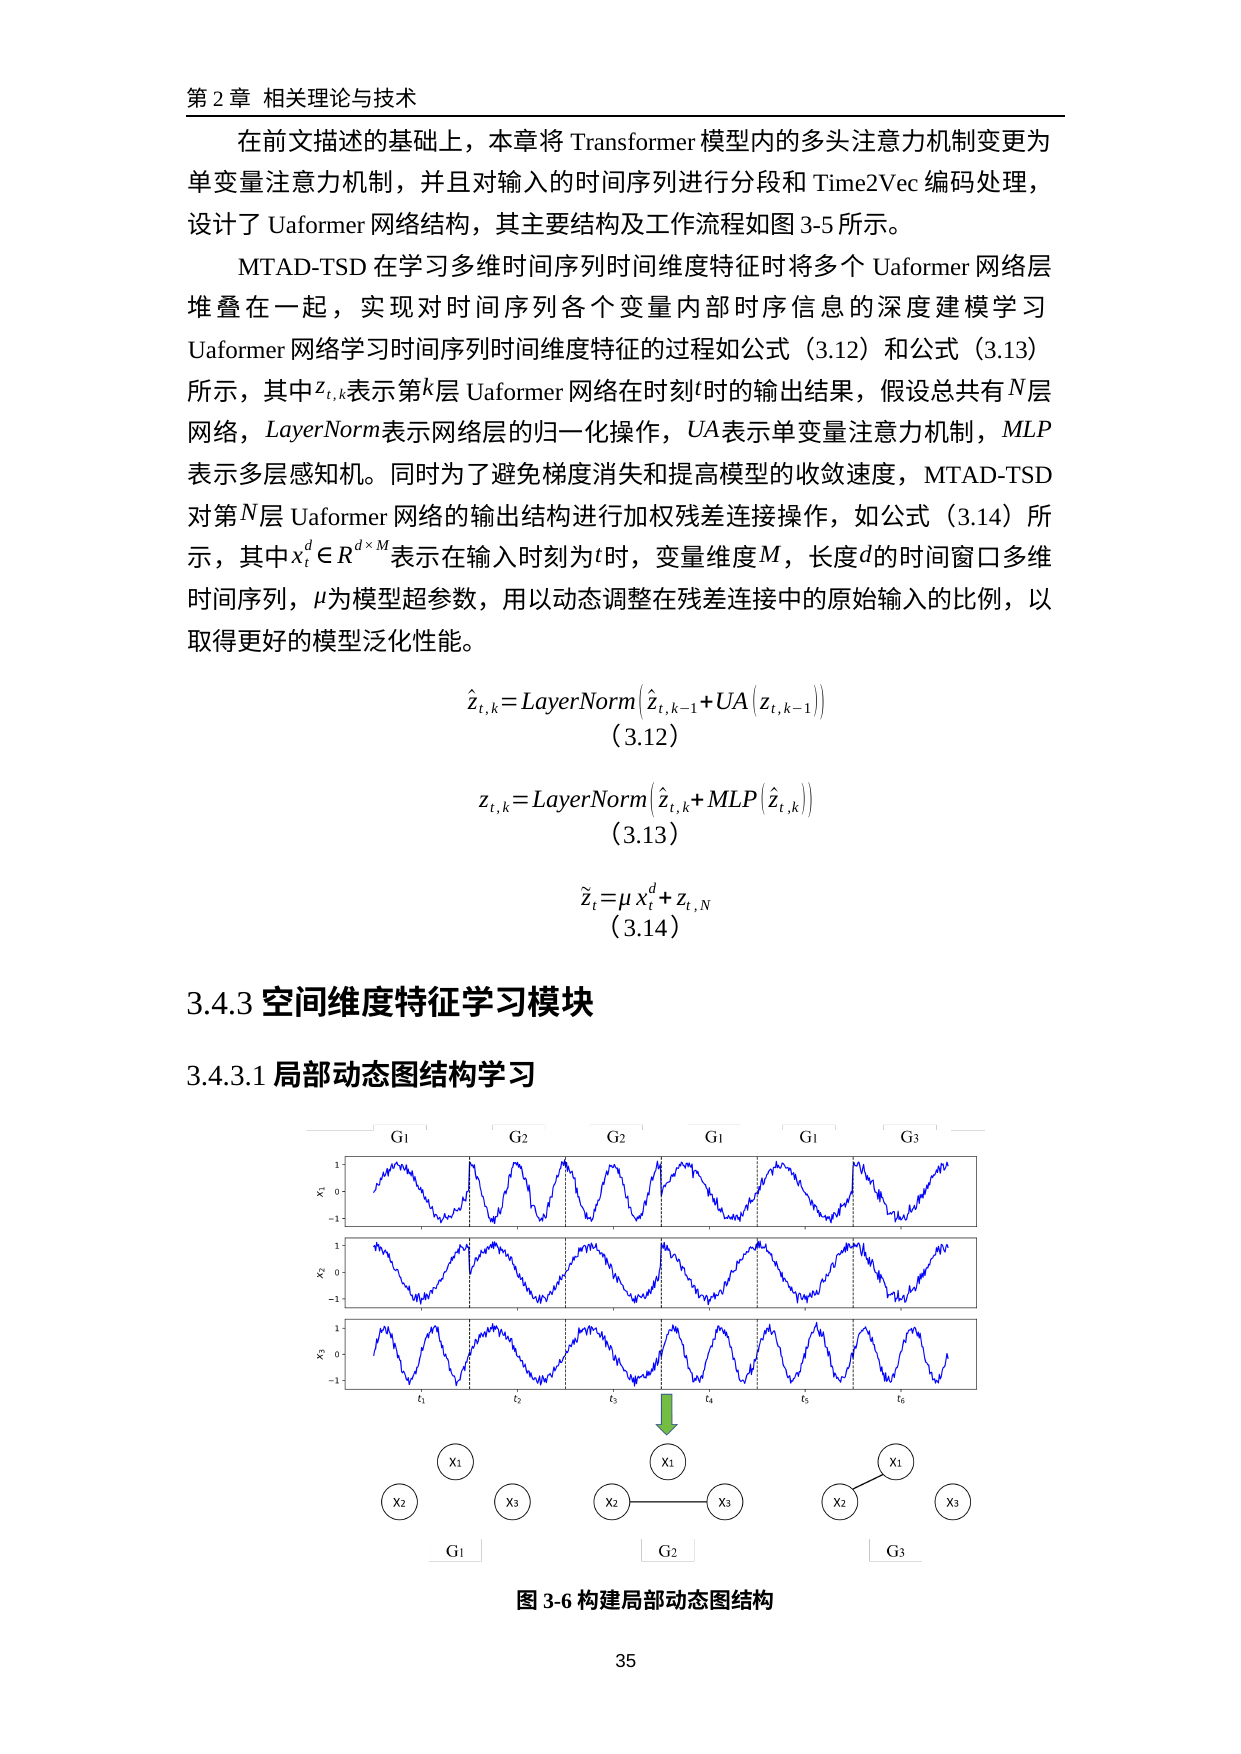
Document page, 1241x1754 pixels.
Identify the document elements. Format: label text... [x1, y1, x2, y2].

text MTAD-TSD在学习多维时间序列时间维度特征时将多个Uaformer网络层堆叠在一起，实现对时间序列各个变量内部时序信息的深度建模学习。Uaformer网络学习时间序列时间维度特征的过程如公式（3.12）和公式（3.13）所示，其中表示第层Uaformer网络在时刻时的输出结果，假设总共有层网络，表示网络层的归一化操作，表示单变量注意力机制，表示多层感知机。同时为了避免梯度消失和提高模型的收敛速度，MTAD-TSD对第层Uaformer网络的输出结构进行加权残差连接操作，如公式（3.14）所示，其中表示在输入时刻为时，变量维度，长度的时间窗口多维时间序列，为模型超参数，用以动态调整在残差连接中的原始输入的比例，以取得更好的模型泛化性能。 [188, 242, 1053, 658]
text 在前文描述的基础上，本章将Transformer模型内的多头注意力机制变更为单变量注意力机制，并且对输入的时间序列进行分段和Time2Vec编码处理，设计了Uaformer网络结构，其主要结构及工作流程如图3-5所示。 [188, 117, 1053, 242]
picture [306, 1120, 985, 1571]
subtitle 空间维度特征学习模块 [186, 976, 1065, 1024]
subtitle 局部动态图结构学习 [186, 1051, 1065, 1094]
text 图3-6 构建局部动态图结构 [188, 1583, 1053, 1615]
